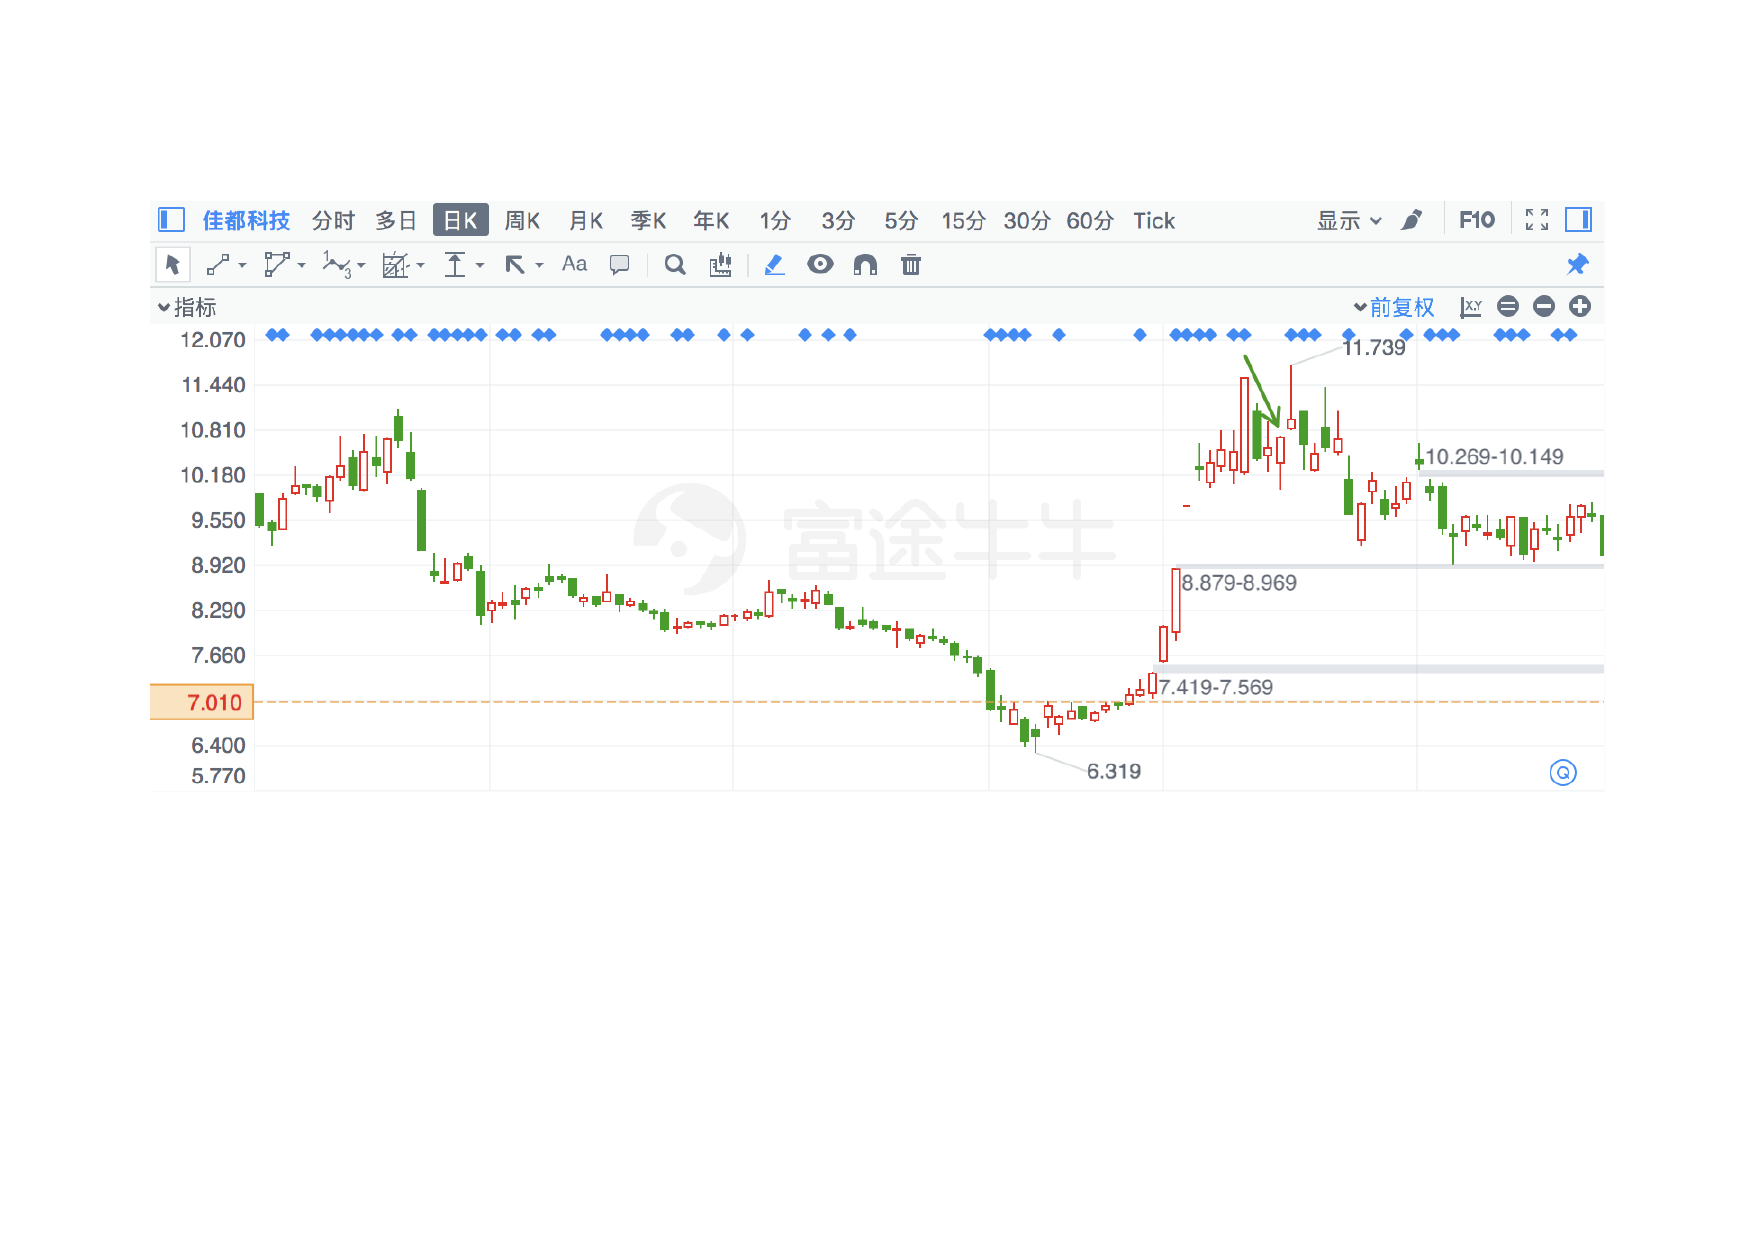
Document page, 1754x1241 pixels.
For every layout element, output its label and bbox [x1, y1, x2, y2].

picture [150, 201, 1605, 792]
